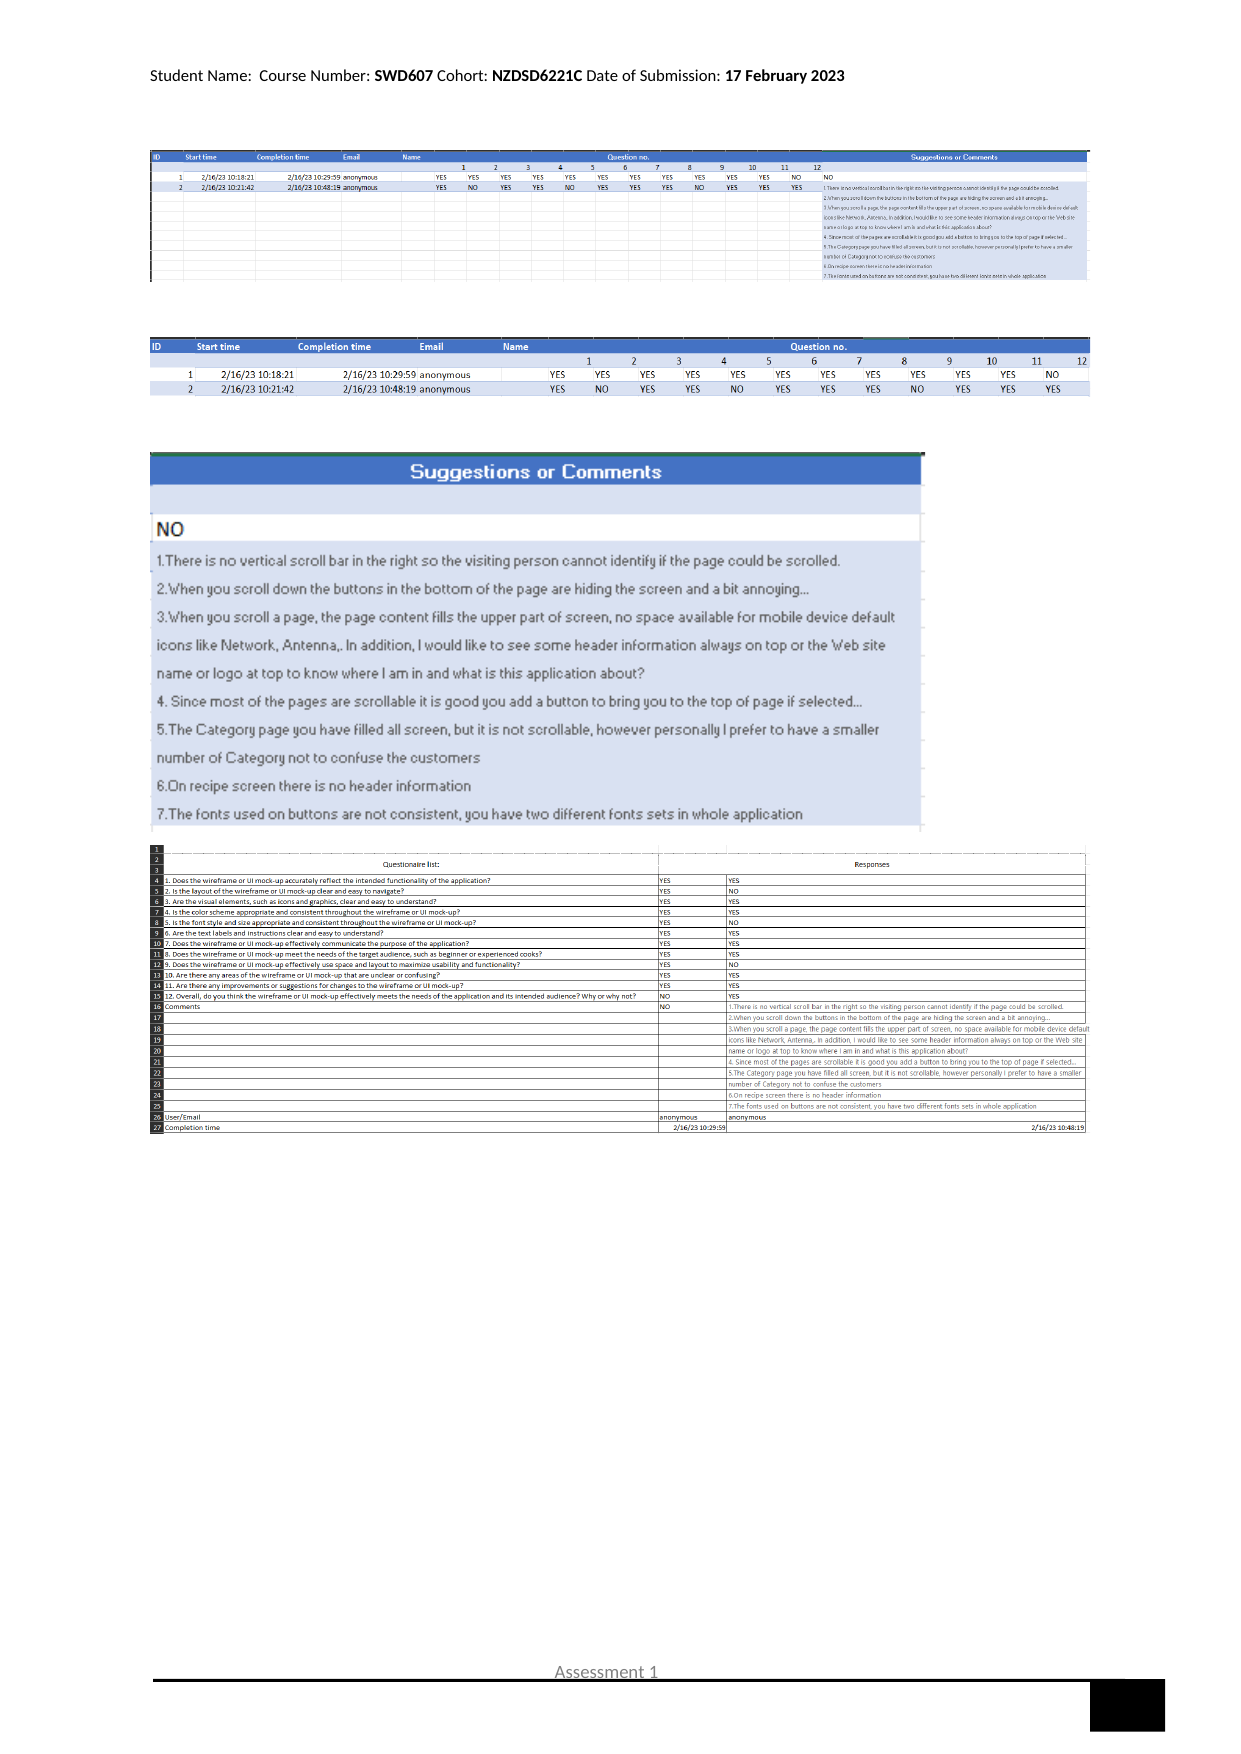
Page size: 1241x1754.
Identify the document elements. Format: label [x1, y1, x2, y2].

picture [150, 150, 1091, 282]
picture [150, 337, 1091, 397]
picture [150, 452, 926, 832]
picture [150, 845, 1091, 1134]
